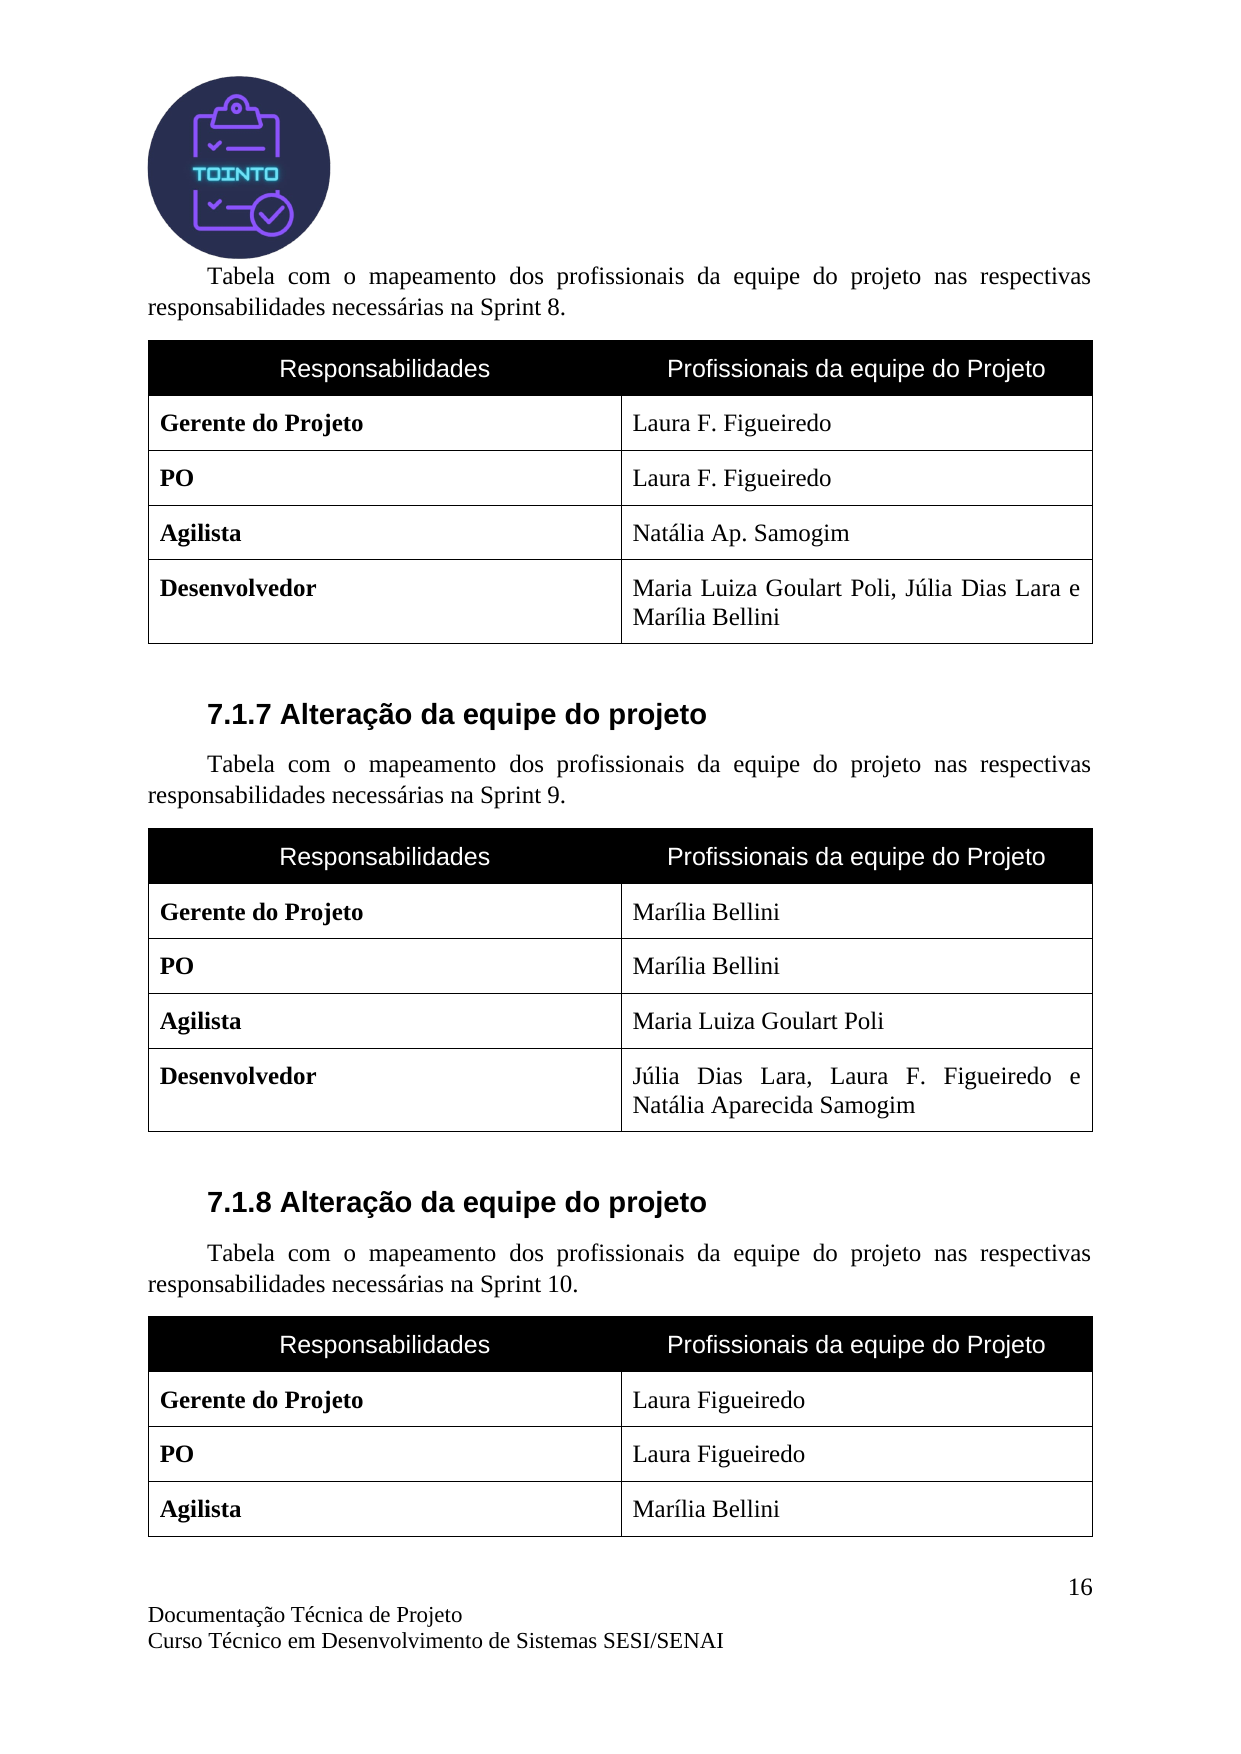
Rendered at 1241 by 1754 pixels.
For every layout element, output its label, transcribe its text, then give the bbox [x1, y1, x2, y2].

table_cell Gerente do Projeto [149, 396, 621, 450]
table_cell Agilista [149, 1482, 621, 1536]
table_cell Gerente do Projeto [149, 1372, 621, 1426]
table_cell Júlia Dias Lara, Laura F. Figueiredo e Natália Aparecida Samogim [622, 1049, 1092, 1131]
table_header Responsabilidades [149, 829, 621, 883]
table_header Responsabilidades [149, 1318, 621, 1371]
table_cell Agilista [149, 994, 621, 1047]
text 7.1.7 Alteração da equipe do projeto [148, 697, 1092, 730]
table_cell Agilista [149, 506, 621, 559]
table_cell Maria Luiza Goulart Poli [622, 994, 1092, 1047]
table_header Profissionais da equipe do Projeto [622, 341, 1092, 395]
text Tabela com o mapeamento dos profissionais da equipe do projeto nas respectivas responsabilidades necessárias na Sprint 8. [148, 261, 1092, 321]
table_header Profissionais da equipe do Projeto [622, 829, 1092, 883]
table_cell PO [149, 451, 621, 504]
table_cell Maria Luiza Goulart Poli, Júlia Dias Lara e Marília Bellini [622, 560, 1092, 643]
text Tabela com o mapeamento dos profissionais da equipe do projeto nas respectivas responsabilidades necessárias na Sprint 10. [148, 1238, 1092, 1297]
table_header Responsabilidades [149, 341, 621, 395]
table_cell Marília Bellini [622, 939, 1092, 993]
table_cell Gerente do Projeto [149, 884, 621, 938]
table_cell Desenvolvedor [149, 1049, 621, 1131]
table_header Profissionais da equipe do Projeto [622, 1318, 1092, 1371]
table_cell Natália Ap. Samogim [622, 506, 1092, 559]
table_cell Laura F. Figueiredo [622, 396, 1092, 450]
text 7.1.8 Alteração da equipe do projeto [148, 1185, 1092, 1218]
table_cell PO [149, 1427, 621, 1481]
table_cell Laura F. Figueiredo [622, 451, 1092, 504]
table_cell Desenvolvedor [149, 560, 621, 643]
table_cell Laura Figueiredo [622, 1427, 1092, 1481]
table_cell Marília Bellini [622, 884, 1092, 938]
table_cell PO [149, 939, 621, 993]
picture [147, 73, 336, 262]
text Tabela com o mapeamento dos profissionais da equipe do projeto nas respectivas responsabilidades necessárias na Sprint 9. [148, 749, 1092, 809]
table_cell Marília Bellini [622, 1482, 1092, 1536]
table_cell Laura Figueiredo [622, 1372, 1092, 1426]
